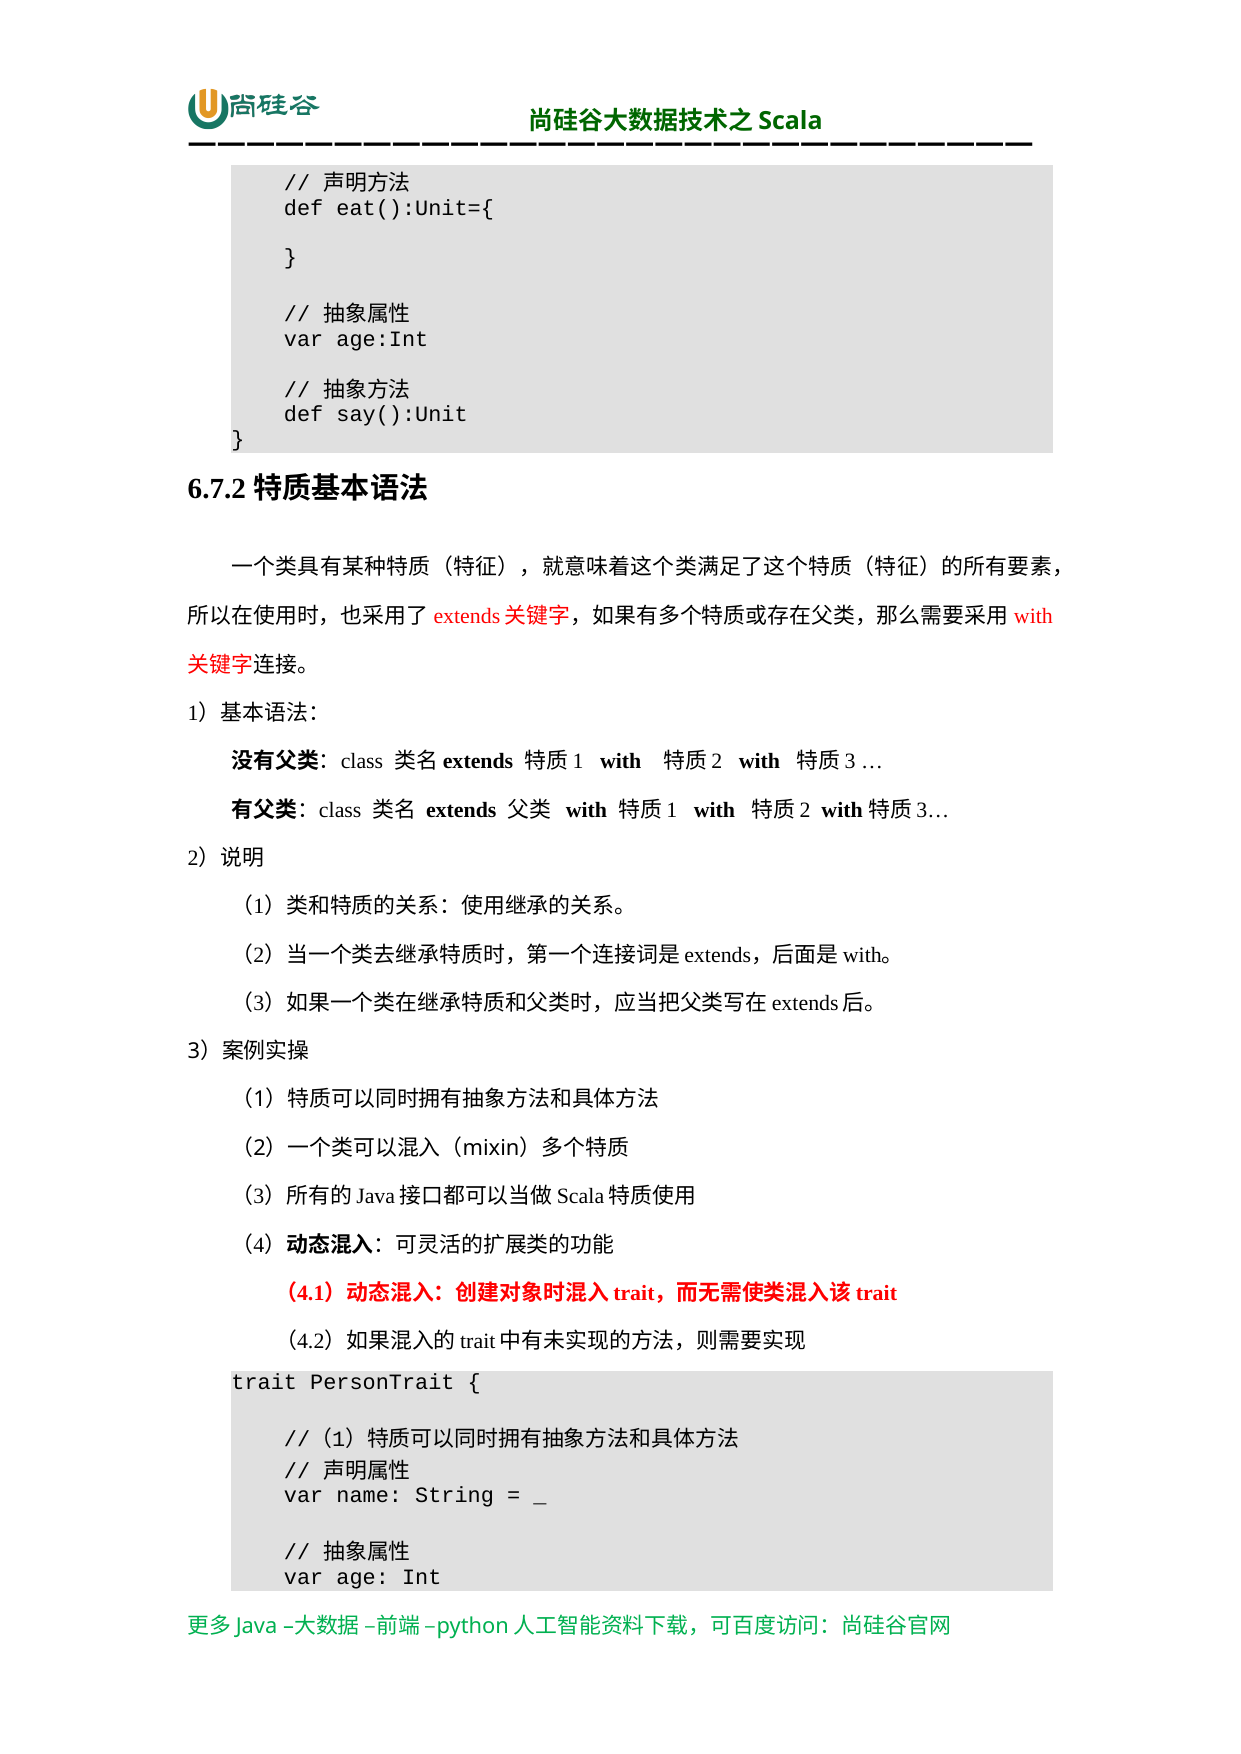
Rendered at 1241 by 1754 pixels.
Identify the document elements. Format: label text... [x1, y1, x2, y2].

text （2）当一个类去继承特质时，第一个连接词是extends，后面是with。 [187, 936, 1053, 969]
text （4.1）动态混入：创建对象时混入trait，而无需使类混入该trait [231, 1274, 1053, 1307]
text // 声明属性 [231, 1453, 1053, 1485]
text （2）一个类可以混入（mixin）多个特质 [187, 1129, 1053, 1162]
text def say():Unit [231, 404, 1053, 428]
text trait PersonTrait { [231, 1371, 1053, 1396]
text // 声明方法 [231, 165, 1053, 197]
text } [231, 428, 1053, 453]
text def eat():Unit={ [231, 197, 1053, 222]
subtitle 6.7.2 特质基本语法 [187, 453, 1053, 518]
text （3）如果一个类在继承特质和父类时，应当把父类写在extends后。 [187, 984, 1053, 1017]
text （4.2）如果混入的trait中有未实现的方法，则需要实现 [231, 1323, 1053, 1355]
text 有父类：class 类名 extends 父类 with 特质1 with 特质2 with 特质3… [187, 791, 1053, 824]
text // 抽象属性 [231, 1534, 1053, 1566]
text // 抽象属性 [231, 296, 1053, 328]
text 3）案例实操 [187, 1033, 1053, 1065]
text （4）动态混入：可灵活的扩展类的功能 [231, 1226, 1053, 1259]
text 2）说明 [187, 839, 1053, 872]
text 1）基本语法： [187, 694, 1053, 727]
text （1）类和特质的关系：使用继承的关系。 [187, 888, 1053, 920]
text 没有父类：class 类名 extends 特质1 with 特质2 with 特质3 … [187, 743, 1053, 775]
text 一个类具有某种特质（特征），就意味着这个类满足了这个特质（特征）的所有要素，所以在使用时，也采用了extends关键字，如果有多个特质或存在父类，那么需要采用with关键字连接。 [187, 549, 1053, 679]
text （1）特质可以同时拥有抽象方法和具体方法 [187, 1081, 1053, 1114]
text var age: Int [231, 1566, 1053, 1591]
text //（1）特质可以同时拥有抽象方法和具体方法 [231, 1421, 1053, 1453]
text var name: String = _ [231, 1485, 1053, 1509]
picture [187, 88, 321, 130]
text } [231, 246, 1053, 271]
text // 抽象方法 [231, 372, 1053, 404]
text （3）所有的Java接口都可以当做Scala特质使用 [231, 1178, 1053, 1210]
text var age:Int [231, 328, 1053, 353]
